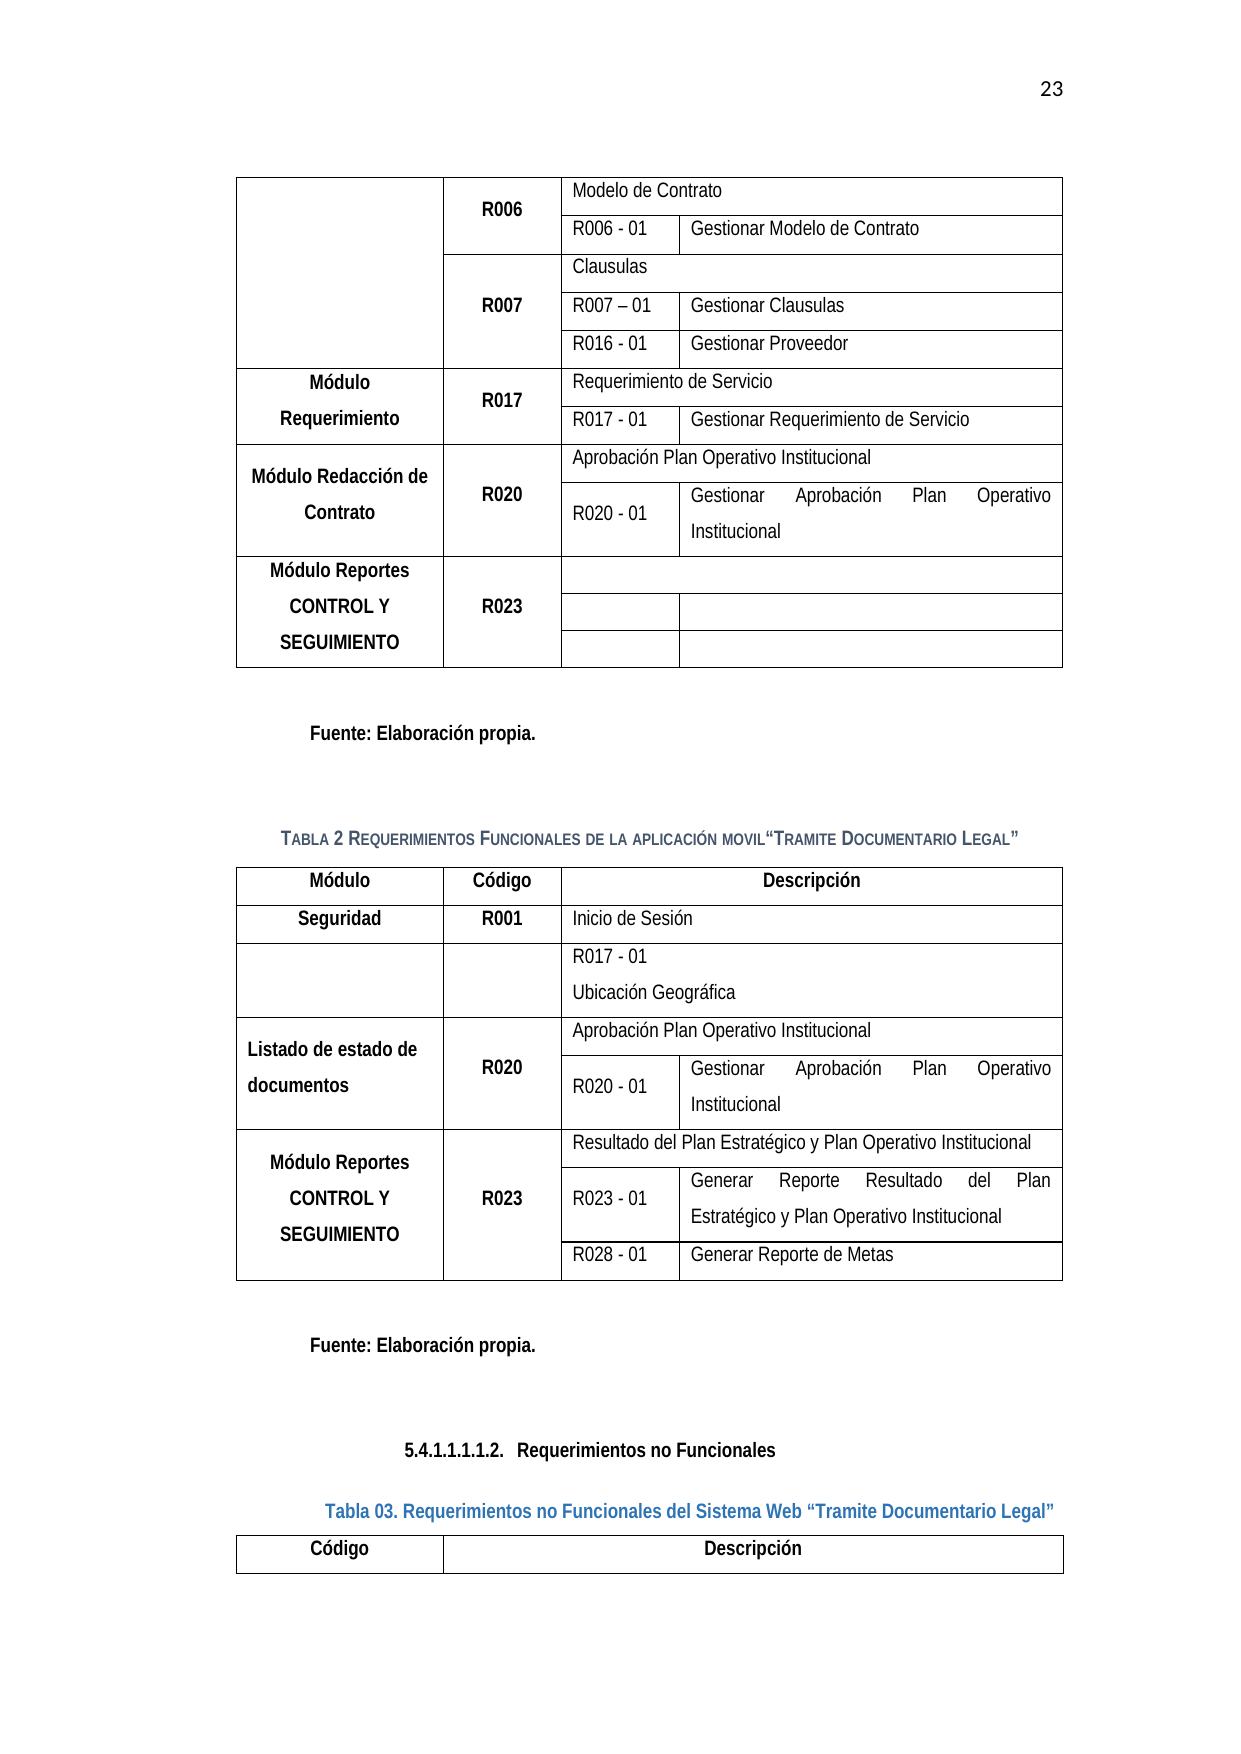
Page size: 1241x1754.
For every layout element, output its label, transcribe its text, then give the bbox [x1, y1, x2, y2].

table_header Código [237, 1536, 443, 1573]
table_cell R016 - 01 [562, 331, 679, 368]
table_cell R017 - 01 [562, 407, 679, 444]
table_cell R006 [444, 178, 561, 253]
table_cell Módulo Reportes CONTROL Y SEGUIMIENTO [237, 557, 443, 667]
table_cell Seguridad [237, 906, 443, 943]
table_cell Generar Reporte de Metas [680, 1243, 1062, 1279]
table_cell Aprobación Plan Operativo Institucional [562, 1018, 1062, 1055]
table_cell Generar Reporte Resultado del Plan Estratégico y Plan Operativo Institucional [680, 1168, 1062, 1241]
table_header Código [444, 868, 561, 905]
table_cell R020 - 01 [562, 483, 679, 556]
table_cell [562, 631, 679, 667]
table_cell Módulo Requerimiento [237, 369, 443, 444]
table_cell Requerimiento de Servicio [562, 369, 1062, 406]
table_cell Gestionar Aprobación Plan Operativo Institucional [680, 1056, 1062, 1129]
text Fuente: Elaboración propia. [310, 1333, 1063, 1357]
table_cell Aprobación Plan Operativo Institucional [562, 445, 1062, 482]
table_cell Gestionar Requerimiento de Servicio [680, 407, 1062, 444]
table_cell Gestionar Modelo de Contrato [680, 216, 1062, 253]
table_cell [237, 944, 443, 1017]
table_cell [562, 557, 1062, 593]
table_header Descripción [444, 1536, 1063, 1573]
table_cell [680, 631, 1062, 667]
table_cell Gestionar Clausulas [680, 293, 1062, 330]
table_cell R020 [444, 1018, 561, 1129]
table_cell R023 [444, 557, 561, 667]
table_cell Modelo de Contrato [562, 178, 1062, 215]
list Requerimientos no Funcionales [404, 1438, 1063, 1462]
text Fuente: Elaboración propia. [310, 721, 1063, 745]
table_cell R023 [444, 1130, 561, 1279]
table_header Módulo [237, 868, 443, 905]
text Tabla 2 Requerimientos Funcionales de la aplicación movil“Tramite Documentario Legal” [236, 826, 1063, 850]
table_cell Módulo Reportes CONTROL Y SEGUIMIENTO [237, 1130, 443, 1279]
table_cell R017 - 01 Ubicación Geográfica [562, 944, 1062, 1017]
table_cell Módulo Redacción de Contrato [237, 445, 443, 556]
table_cell R006 - 01 [562, 216, 679, 253]
table_cell Gestionar Aprobación Plan Operativo Institucional [680, 483, 1062, 556]
table_cell R001 [444, 906, 561, 943]
table_cell Inicio de Sesión [562, 906, 1062, 943]
table_cell [444, 944, 561, 1017]
table_cell Gestionar Proveedor [680, 331, 1062, 368]
table_cell R017 [444, 369, 561, 444]
table_cell Clausulas [562, 255, 1062, 292]
text Tabla 03. Requerimientos no Funcionales del Sistema Web “Tramite Documentario Legal” [325, 1499, 1063, 1523]
table_cell R028 - 01 [562, 1243, 679, 1279]
table_cell R007 [444, 255, 561, 368]
table_cell R020 [444, 445, 561, 556]
table_cell [562, 594, 679, 630]
table_cell Listado de estado de documentos [237, 1018, 443, 1129]
table_cell R023 - 01 [562, 1168, 679, 1241]
table_cell [680, 594, 1062, 630]
table_cell R020 - 01 [562, 1056, 679, 1129]
table_cell R007 – 01 [562, 293, 679, 330]
table_cell Resultado del Plan Estratégico y Plan Operativo Institucional [562, 1130, 1062, 1167]
table_header Descripción [562, 868, 1062, 905]
